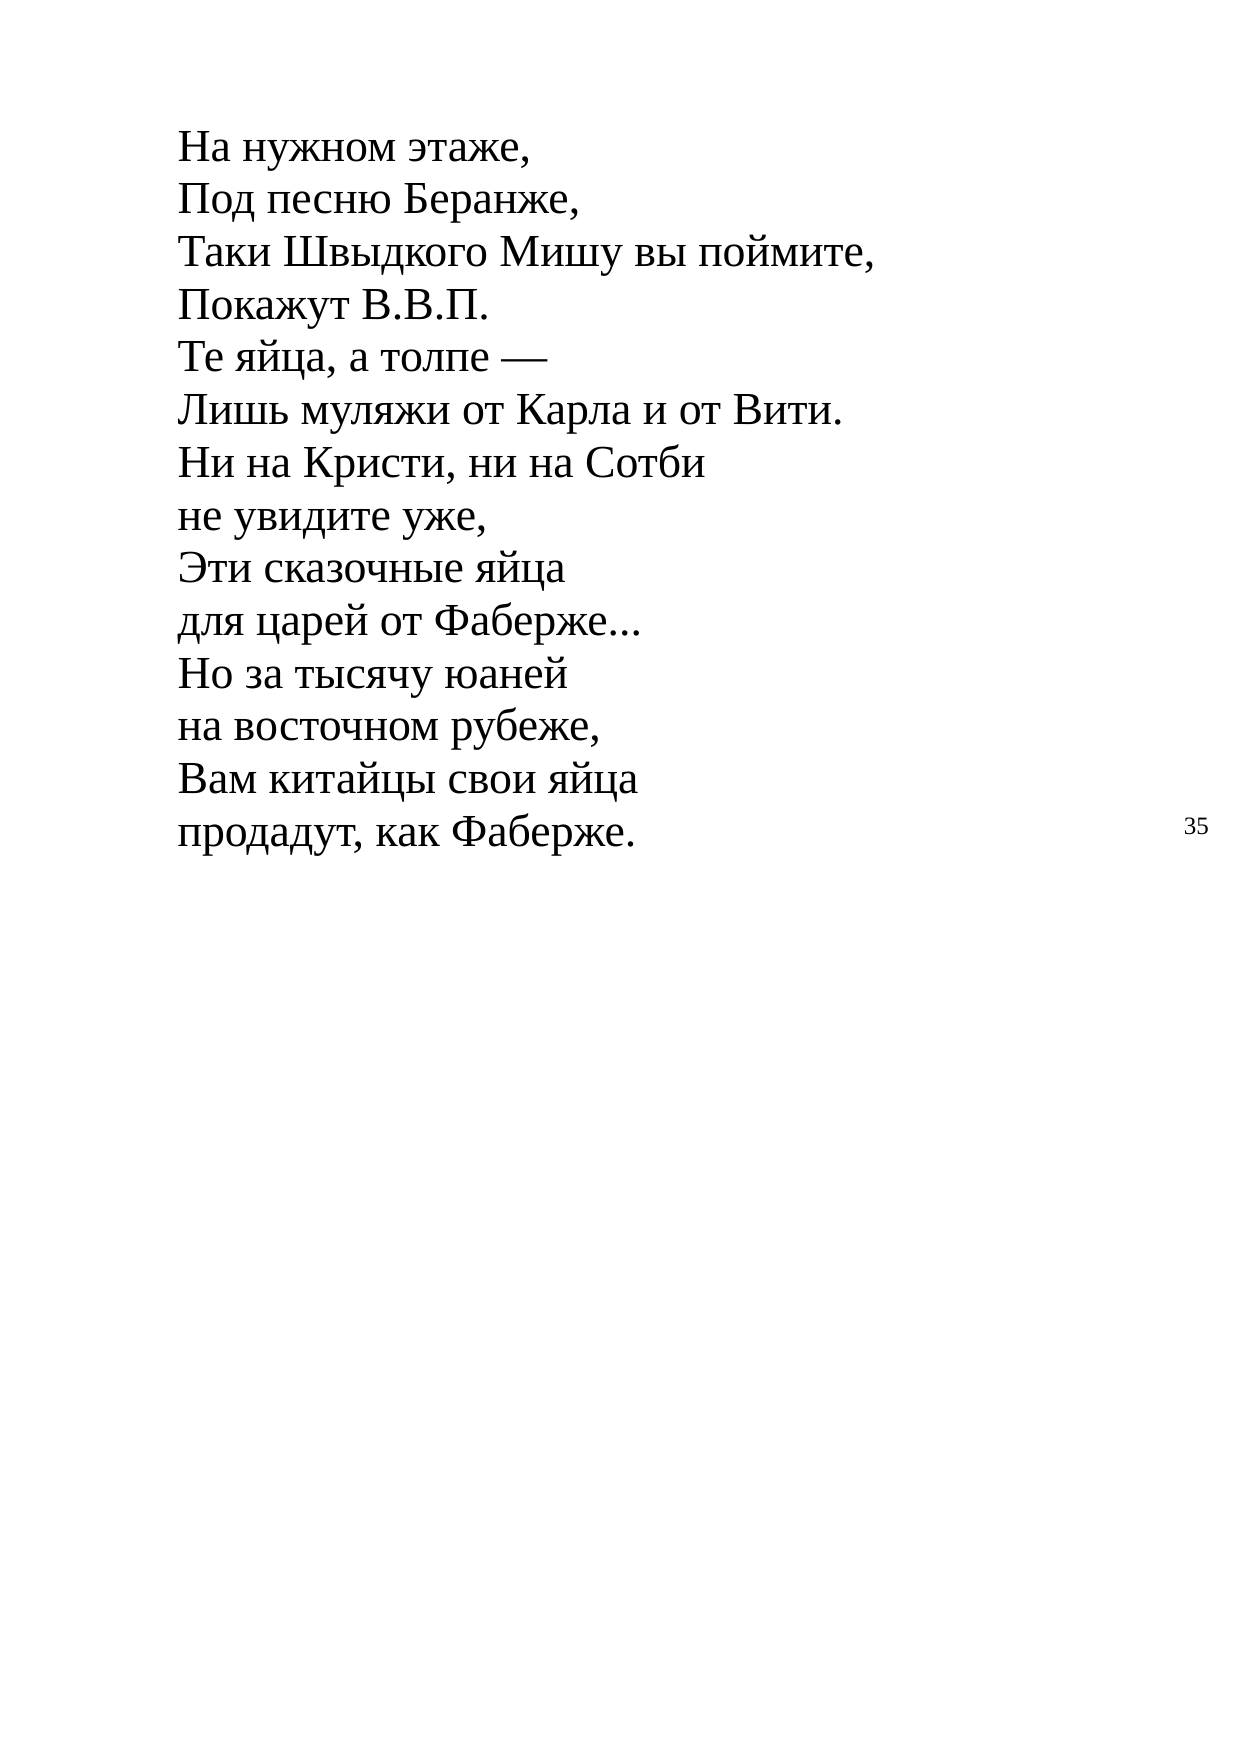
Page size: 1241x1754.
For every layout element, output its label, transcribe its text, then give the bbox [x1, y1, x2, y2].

text не увидите уже, [177, 487, 1152, 540]
text Под песню Беранже, [177, 171, 1152, 223]
text Таки Швыдкого Мишу вы поймите, [177, 223, 1152, 276]
text Ни на Кристи, ни на Сотби [177, 434, 1152, 487]
text на восточном рубеже, [177, 698, 1152, 751]
text На нужном этаже, [177, 118, 1152, 171]
text продадут, как Фаберже. [177, 803, 1152, 856]
text Покажут В.В.П. [177, 276, 1152, 329]
text Эти сказочные яйца [177, 540, 1152, 592]
text для царей от Фаберже... [177, 592, 1152, 645]
text Вам китайцы свои яйца [177, 751, 1152, 803]
text Те яйца, а толпе — [177, 329, 1152, 382]
text Но за тысячу юаней [177, 645, 1152, 698]
text Лишь муляжи от Карла и от Вити. [177, 382, 1152, 434]
